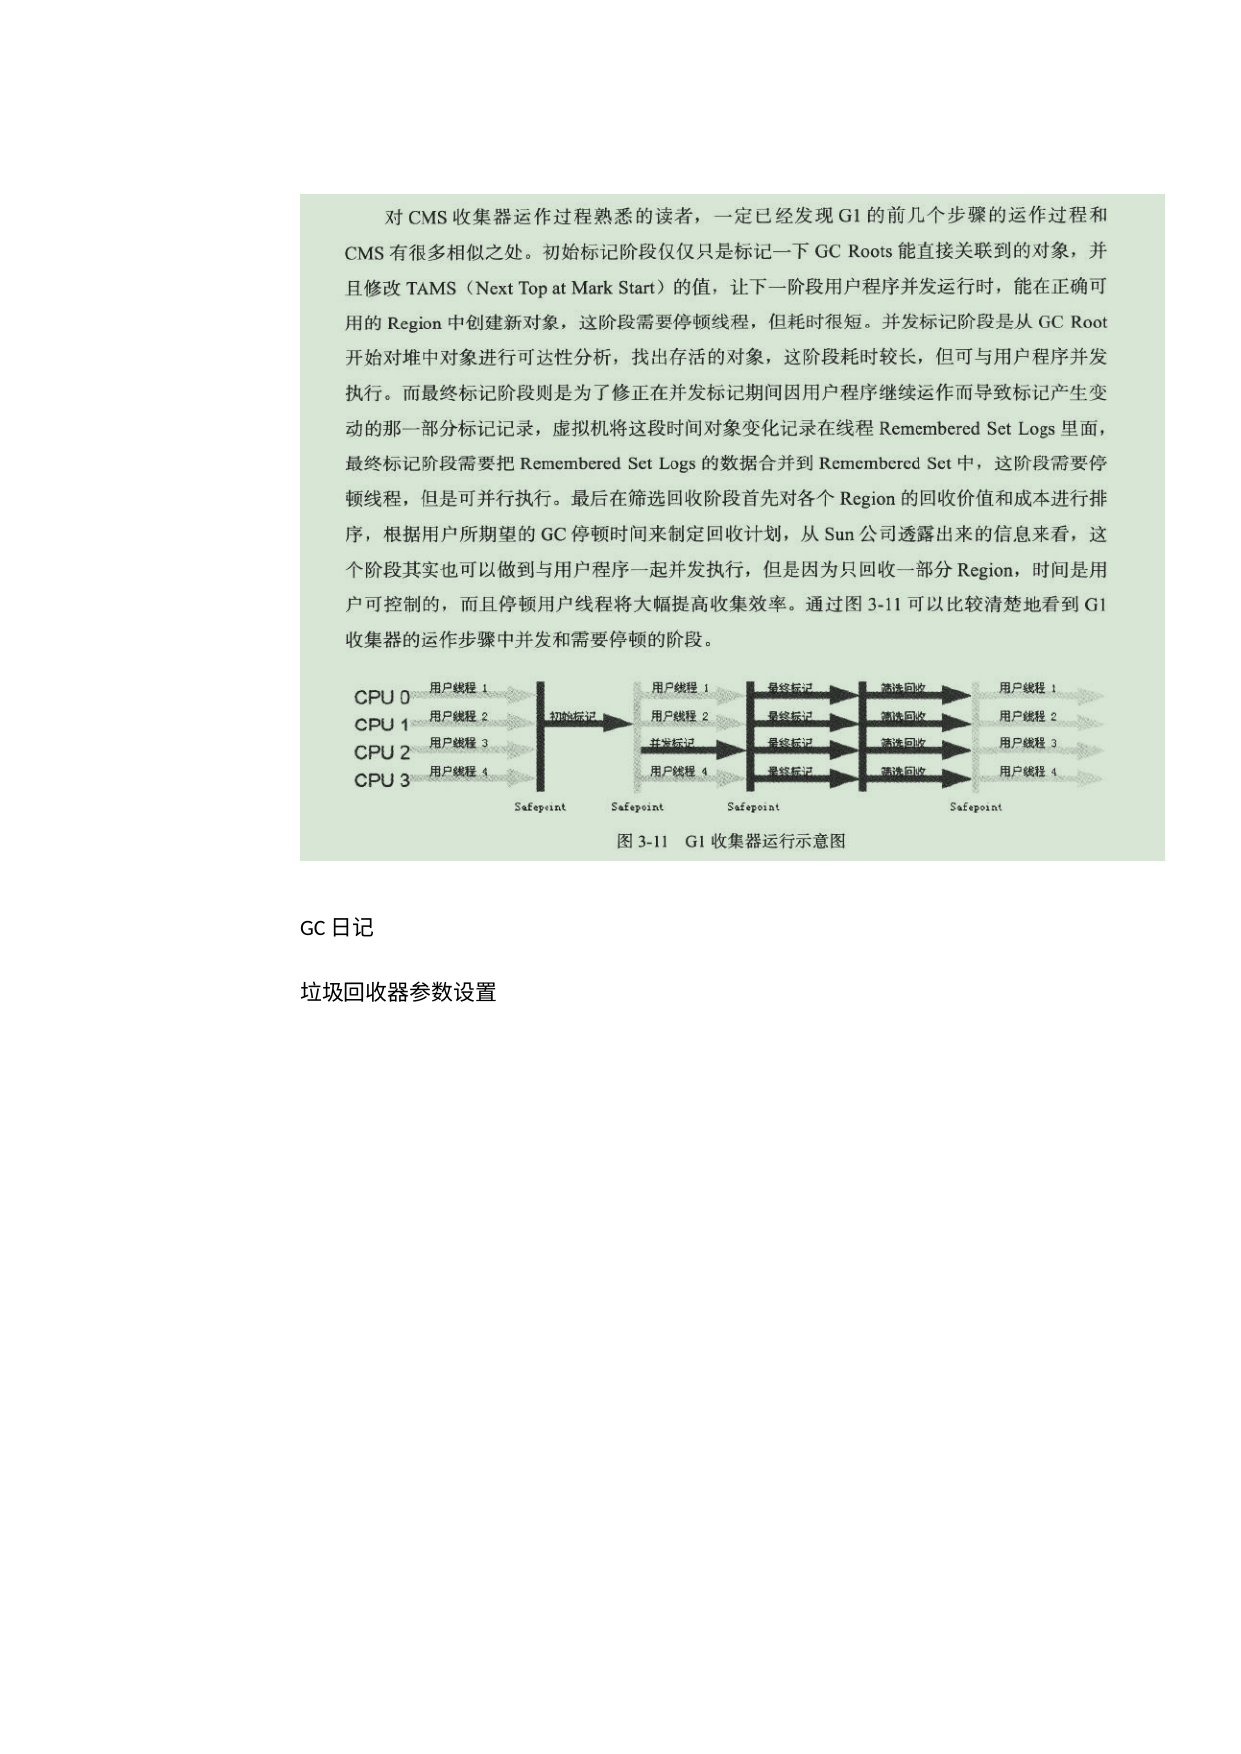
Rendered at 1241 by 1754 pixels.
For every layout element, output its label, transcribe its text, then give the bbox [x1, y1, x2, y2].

picture [300, 194, 1166, 861]
list 垃圾回收器参数设置 [300, 974, 1053, 1007]
list GC日记 [300, 909, 1053, 942]
